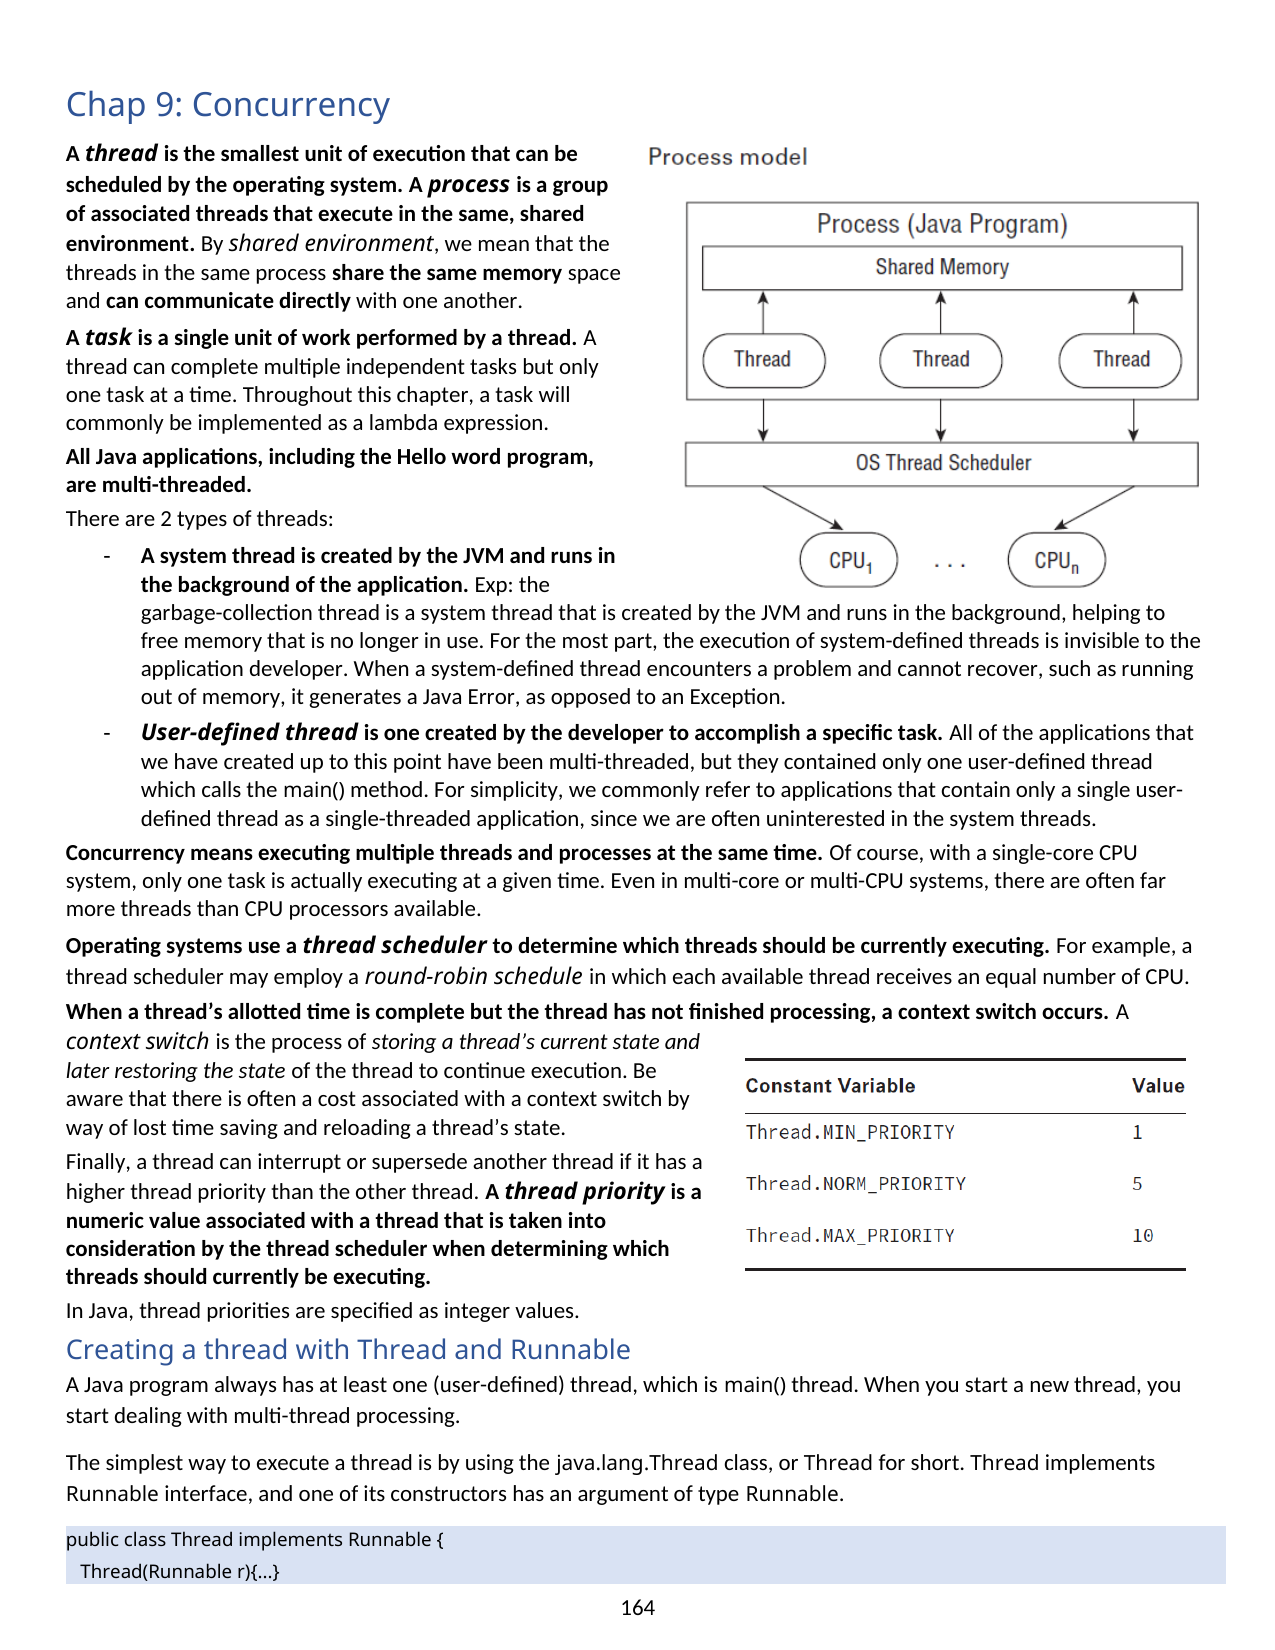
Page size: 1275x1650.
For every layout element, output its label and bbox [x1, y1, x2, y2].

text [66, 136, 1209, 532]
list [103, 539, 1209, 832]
picture [641, 137, 1208, 597]
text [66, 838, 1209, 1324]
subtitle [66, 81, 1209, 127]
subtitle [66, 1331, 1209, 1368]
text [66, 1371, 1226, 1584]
picture [737, 1050, 1191, 1276]
